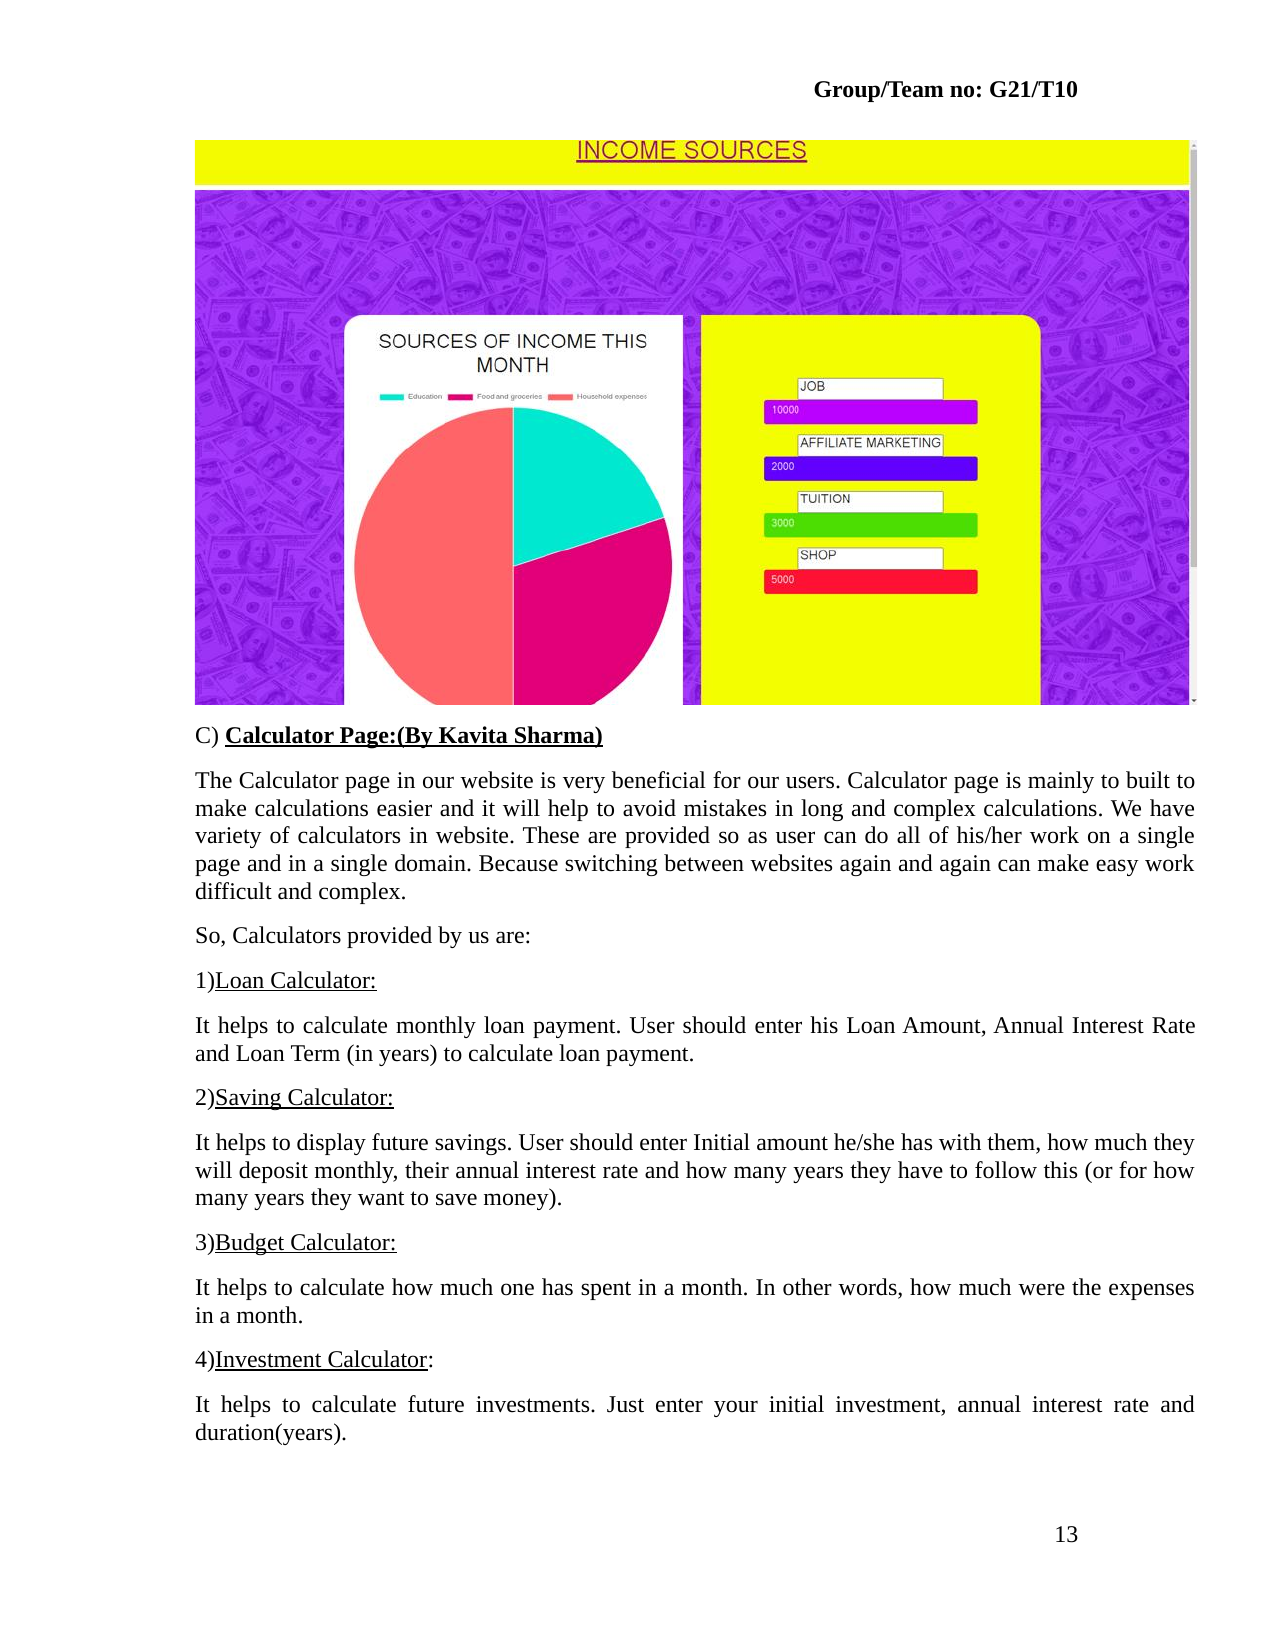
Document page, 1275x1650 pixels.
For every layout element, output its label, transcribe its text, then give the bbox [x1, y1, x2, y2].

text 2)Saving Calculator: [195, 1083, 1197, 1111]
text It helps to calculate future investments. Just enter your initial investment, annual interest rate and duration(years). [195, 1390, 1197, 1445]
text 4)Investment Calculator: [195, 1345, 1197, 1373]
text So, Calculators provided by us are: [195, 921, 1197, 949]
text 3)Budget Calculator: [195, 1228, 1197, 1256]
text It helps to calculate monthly loan payment. User should enter his Loan Amount, Annual Interest Rate and Loan Term (in years) to calculate loan payment. [195, 1011, 1197, 1066]
text It helps to calculate how much one has spent in a month. In other words, how much were the expenses in a month. [195, 1273, 1197, 1328]
text It helps to display future savings. User should enter Initial amount he/she has with them, how much they will deposit monthly, their annual interest rate and how many years they have to follow this (or for how many years they want to save money). [195, 1128, 1197, 1211]
text 1)Loan Calculator: [195, 966, 1197, 994]
text C) Calculator Page:(By Kavita Sharma) [195, 721, 1197, 749]
text The Calculator page in our website is very beneficial for our users. Calculator page is mainly to built to make calculations easier and it will help to avoid mistakes in long and complex calculations. We have variety of calculators in website. These are provided so as user can do all of his/her work on a single page and in a single domain. Because switching between websites again and again can make easy work difficult and complex. [195, 766, 1197, 904]
picture [194, 140, 1198, 705]
